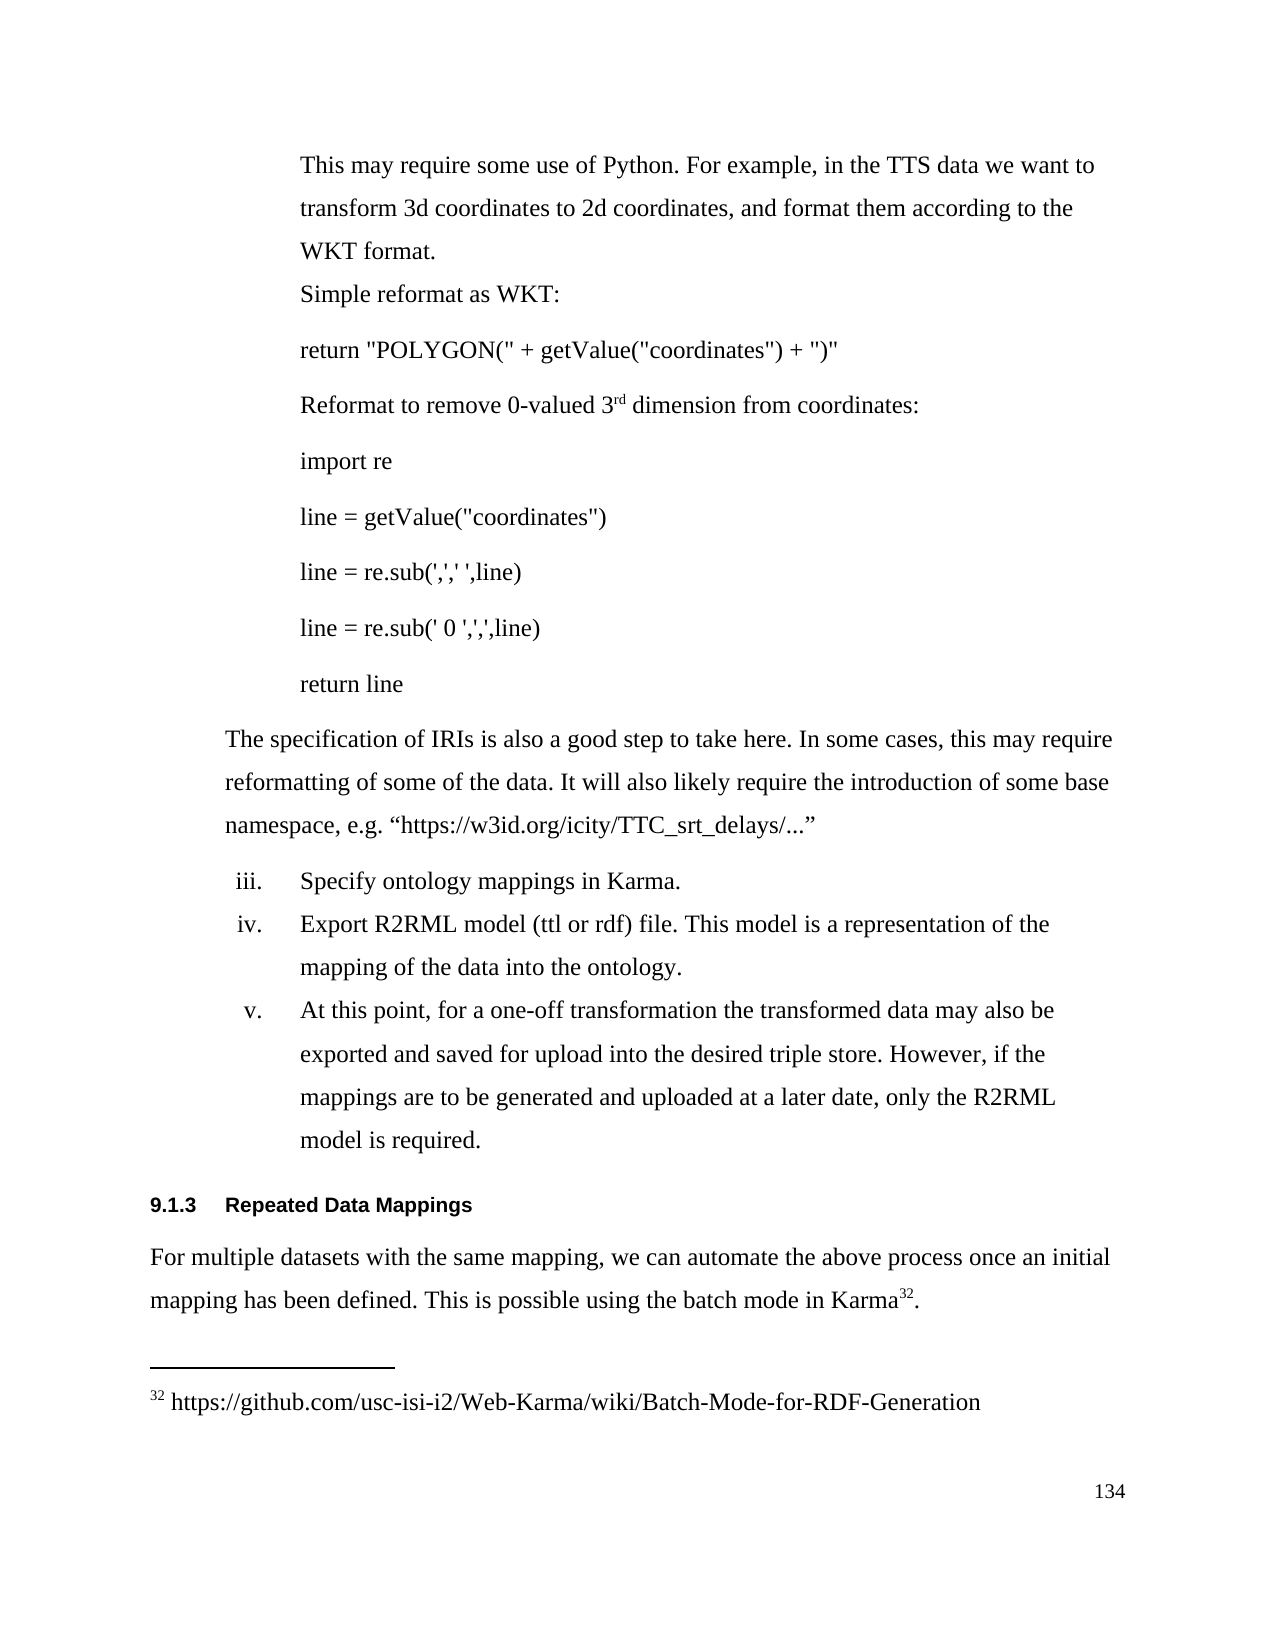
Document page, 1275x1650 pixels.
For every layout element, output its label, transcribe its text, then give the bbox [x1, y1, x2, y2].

text For multiple datasets with the same mapping, we can automate the above process once an initial mapping has been defined. This is possible using the batch mode in Karma. [150, 1242, 1125, 1313]
text return "POLYGON(" + getValue("coordinates") + ")" [300, 335, 1125, 364]
text The specification of IRIs is also a good step to take here. In some cases, this may require reformatting of some of the data. It will also likely require the introduction of some base namespace, e.g. “https://w3id.org/icity/TTC_srt_delays/...” [225, 724, 1125, 839]
text line = re.sub(',',' ',line) [300, 557, 1125, 586]
text import re [225, 446, 1125, 475]
subtitle Repeated Data Mappings [150, 1193, 1125, 1217]
list Specify ontology mappings in Karma. [262, 866, 1125, 895]
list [262, 150, 1125, 308]
text Reformat to remove 0-valued 3rd dimension from coordinates: [225, 391, 1125, 419]
text line = getValue("coordinates") [300, 502, 1125, 531]
list At this point, for a one-off transformation the transformed data may also be exported and saved for upload into the desired triple store. However, if the mappings are to be generated and uploaded at a later date, only the R2RML model is required. [262, 996, 1125, 1154]
text line = re.sub(' 0 ',',',line) [300, 613, 1125, 642]
list Export R2RML model (ttl or rdf) file. This model is a representation of the mapping of the data into the ontology. [262, 909, 1125, 981]
text return line [300, 669, 1125, 697]
